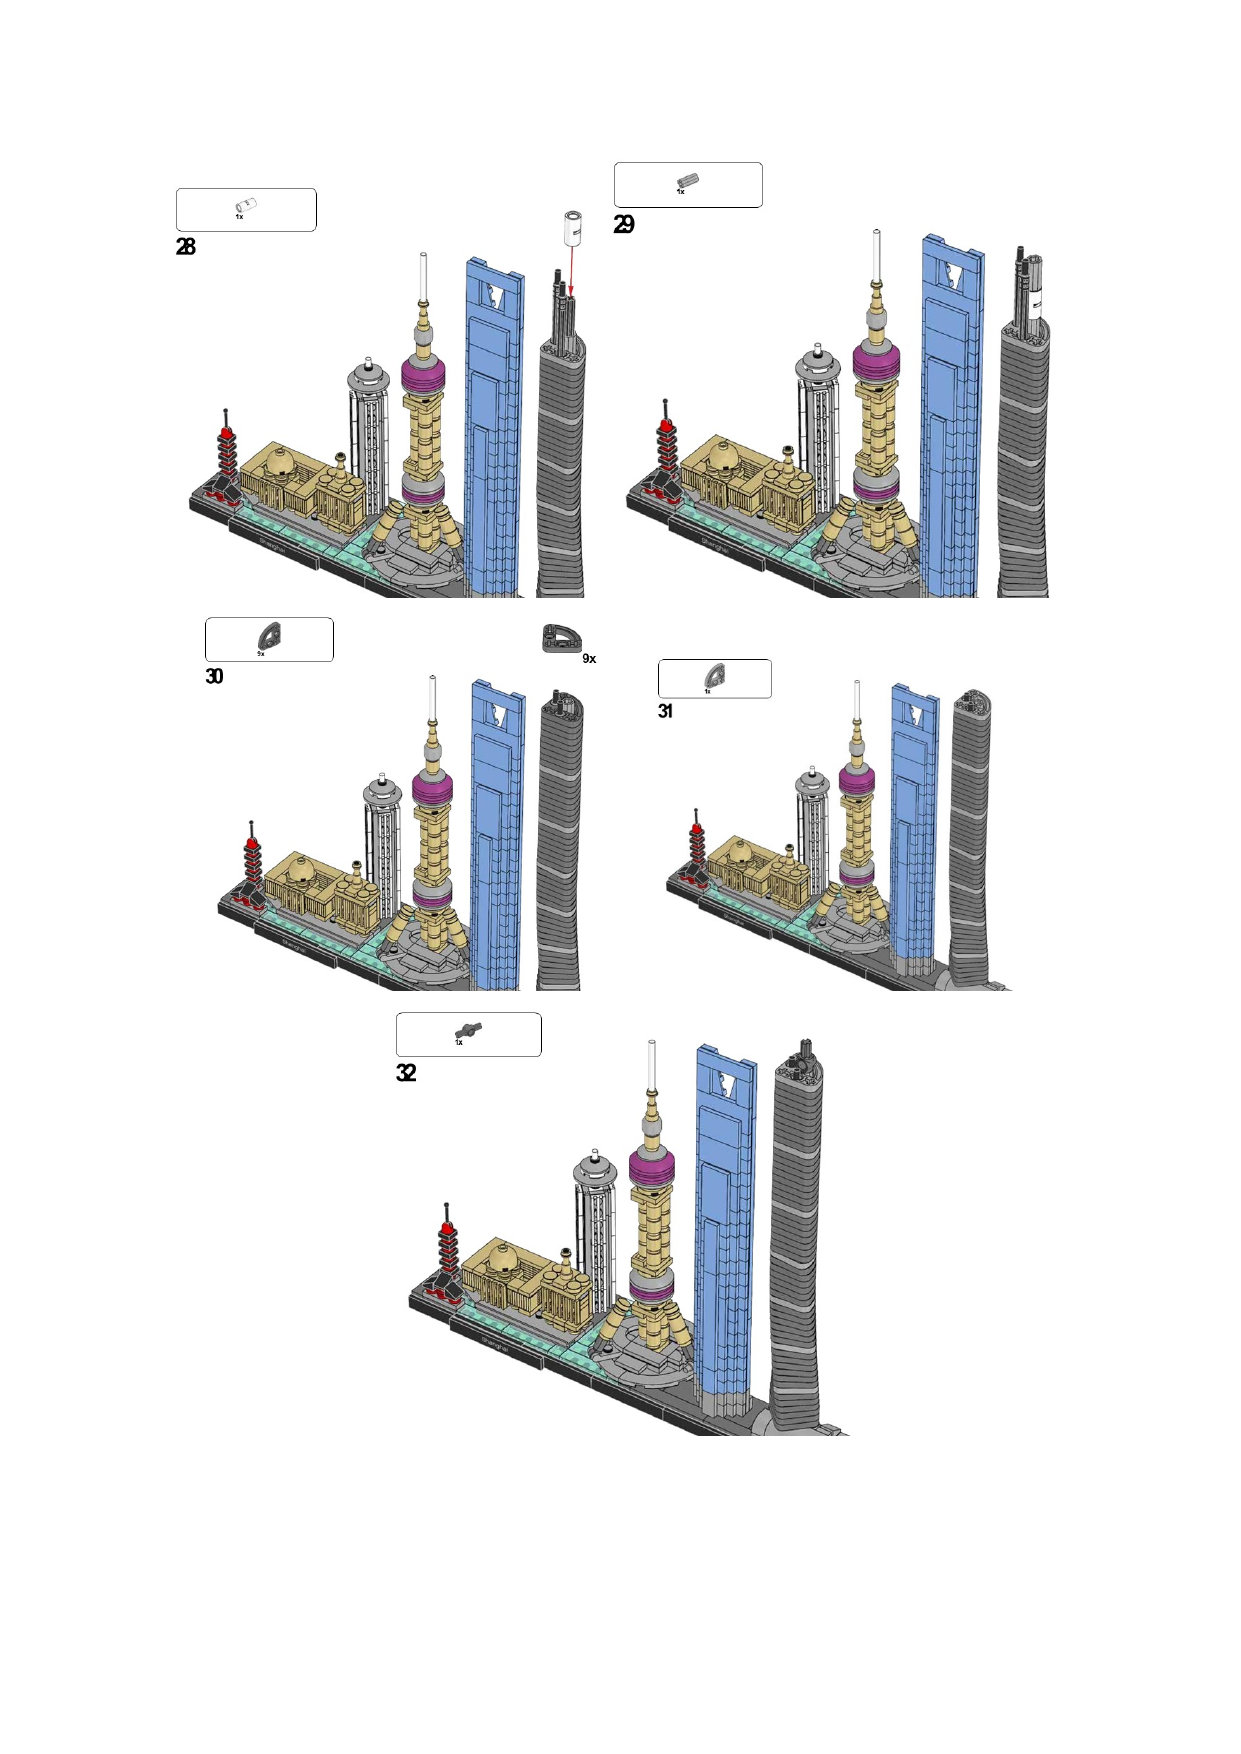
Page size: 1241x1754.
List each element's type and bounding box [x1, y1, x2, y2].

picture [158, 605, 1083, 991]
picture [342, 998, 899, 1436]
picture [171, 147, 1070, 598]
